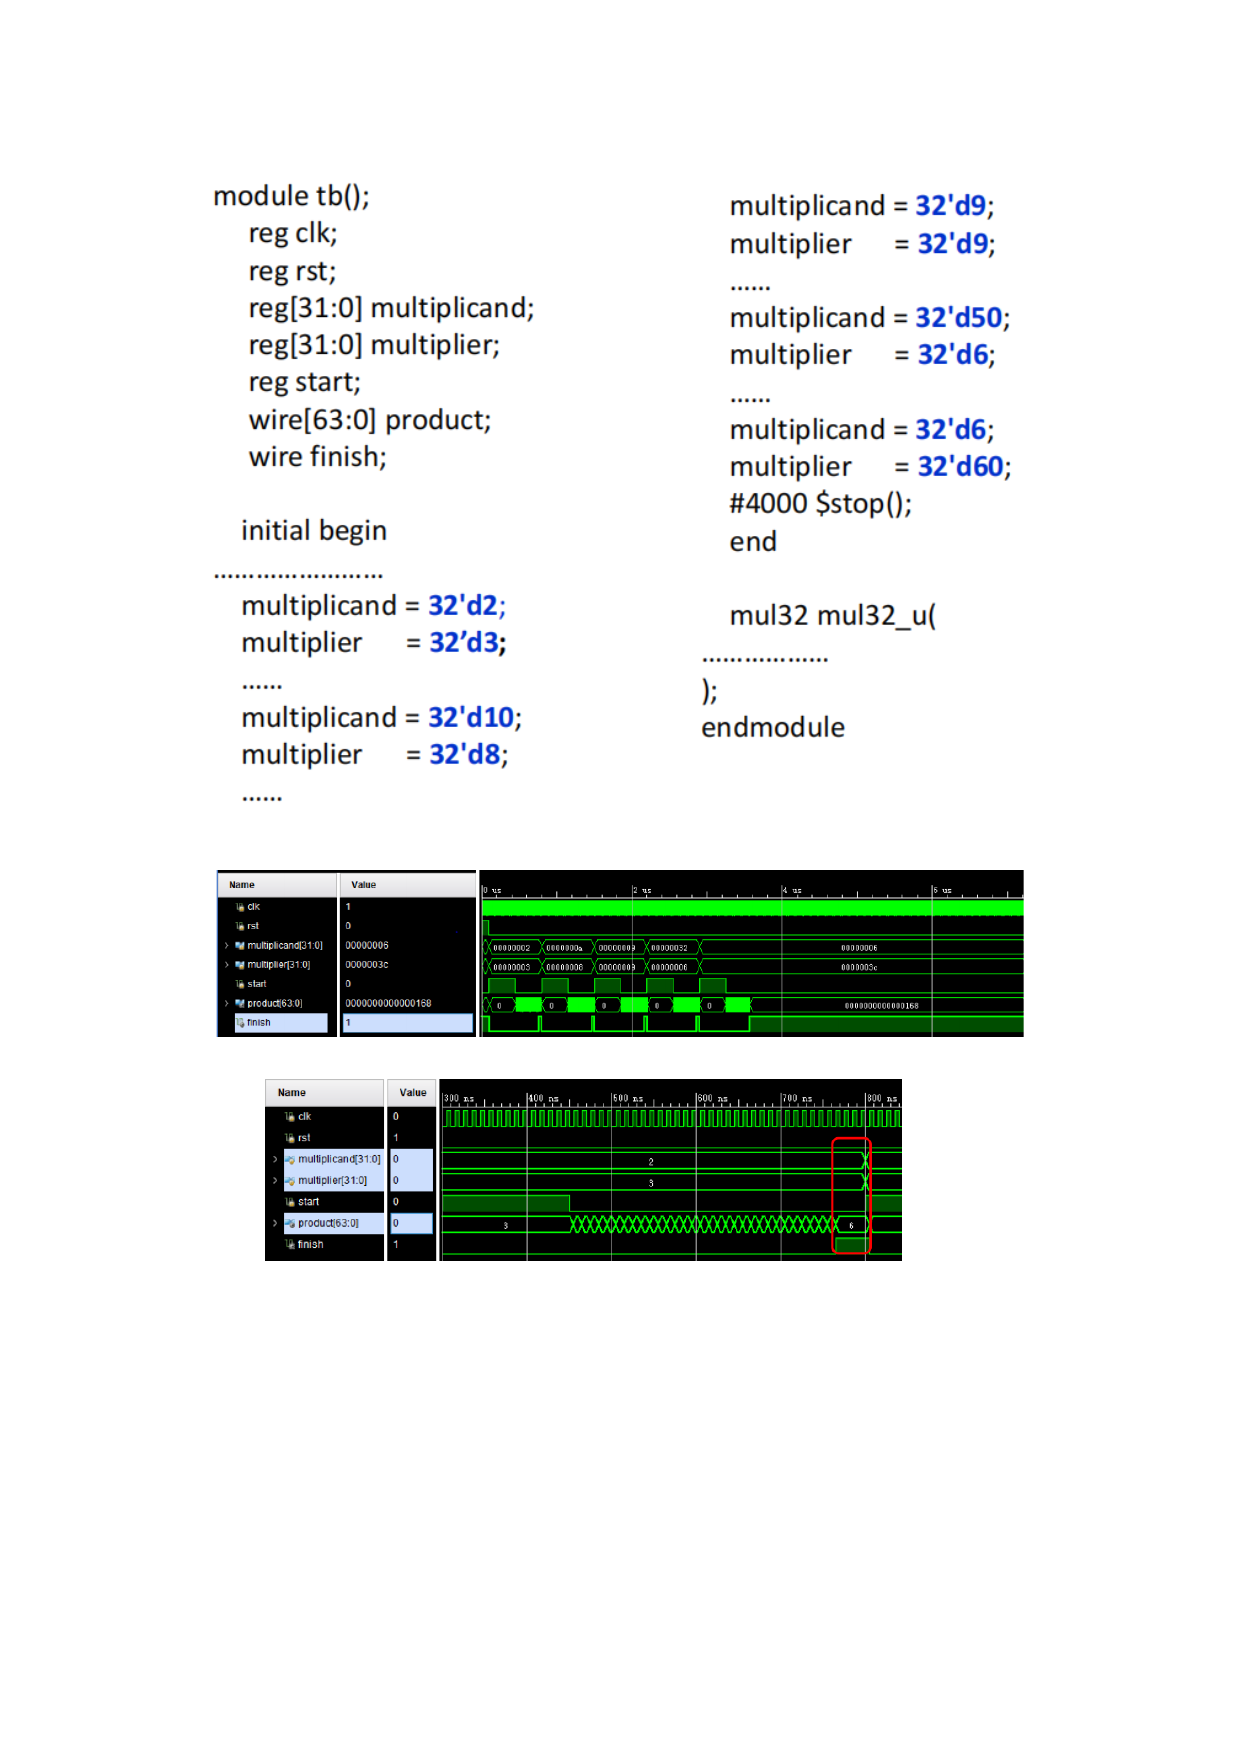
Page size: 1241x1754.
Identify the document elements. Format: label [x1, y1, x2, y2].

picture [187, 162, 1053, 818]
picture [216, 857, 1024, 1279]
